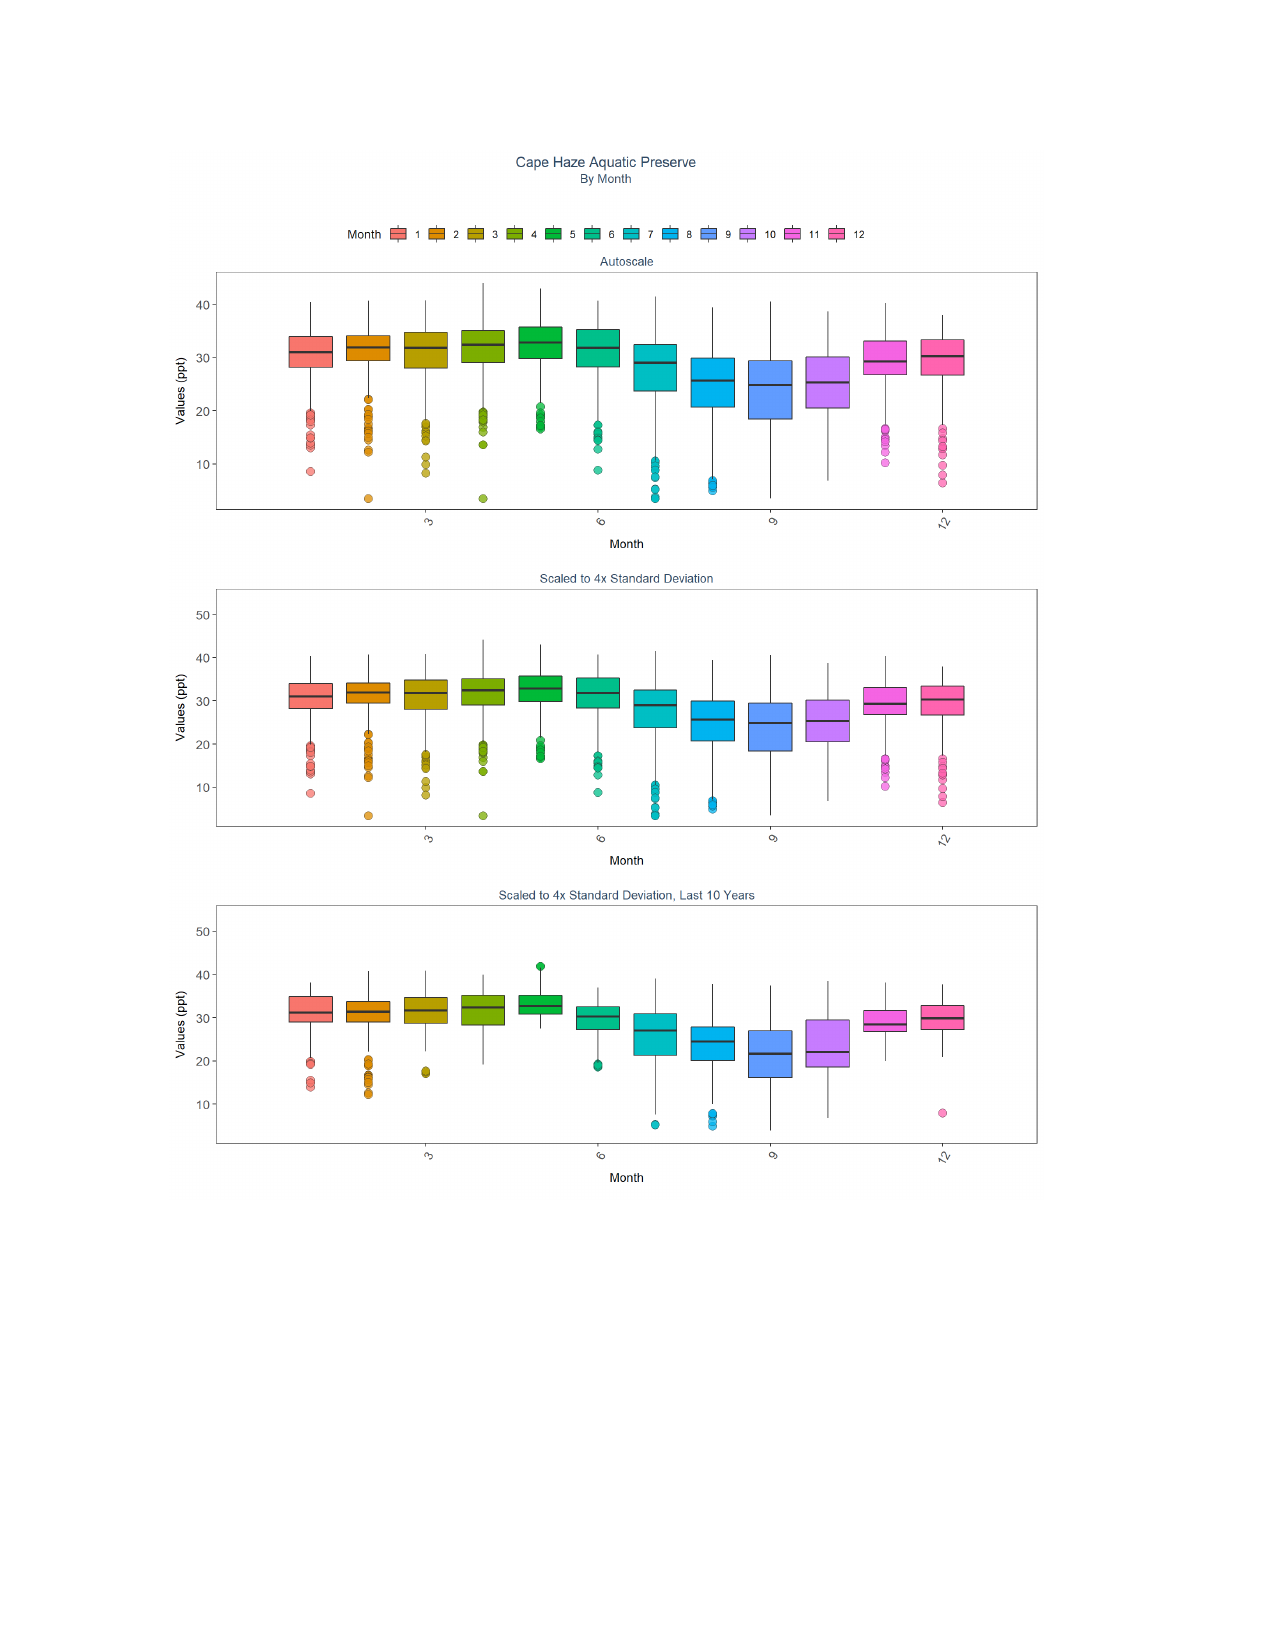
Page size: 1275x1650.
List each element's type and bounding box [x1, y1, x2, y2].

picture [168, 150, 1044, 1200]
